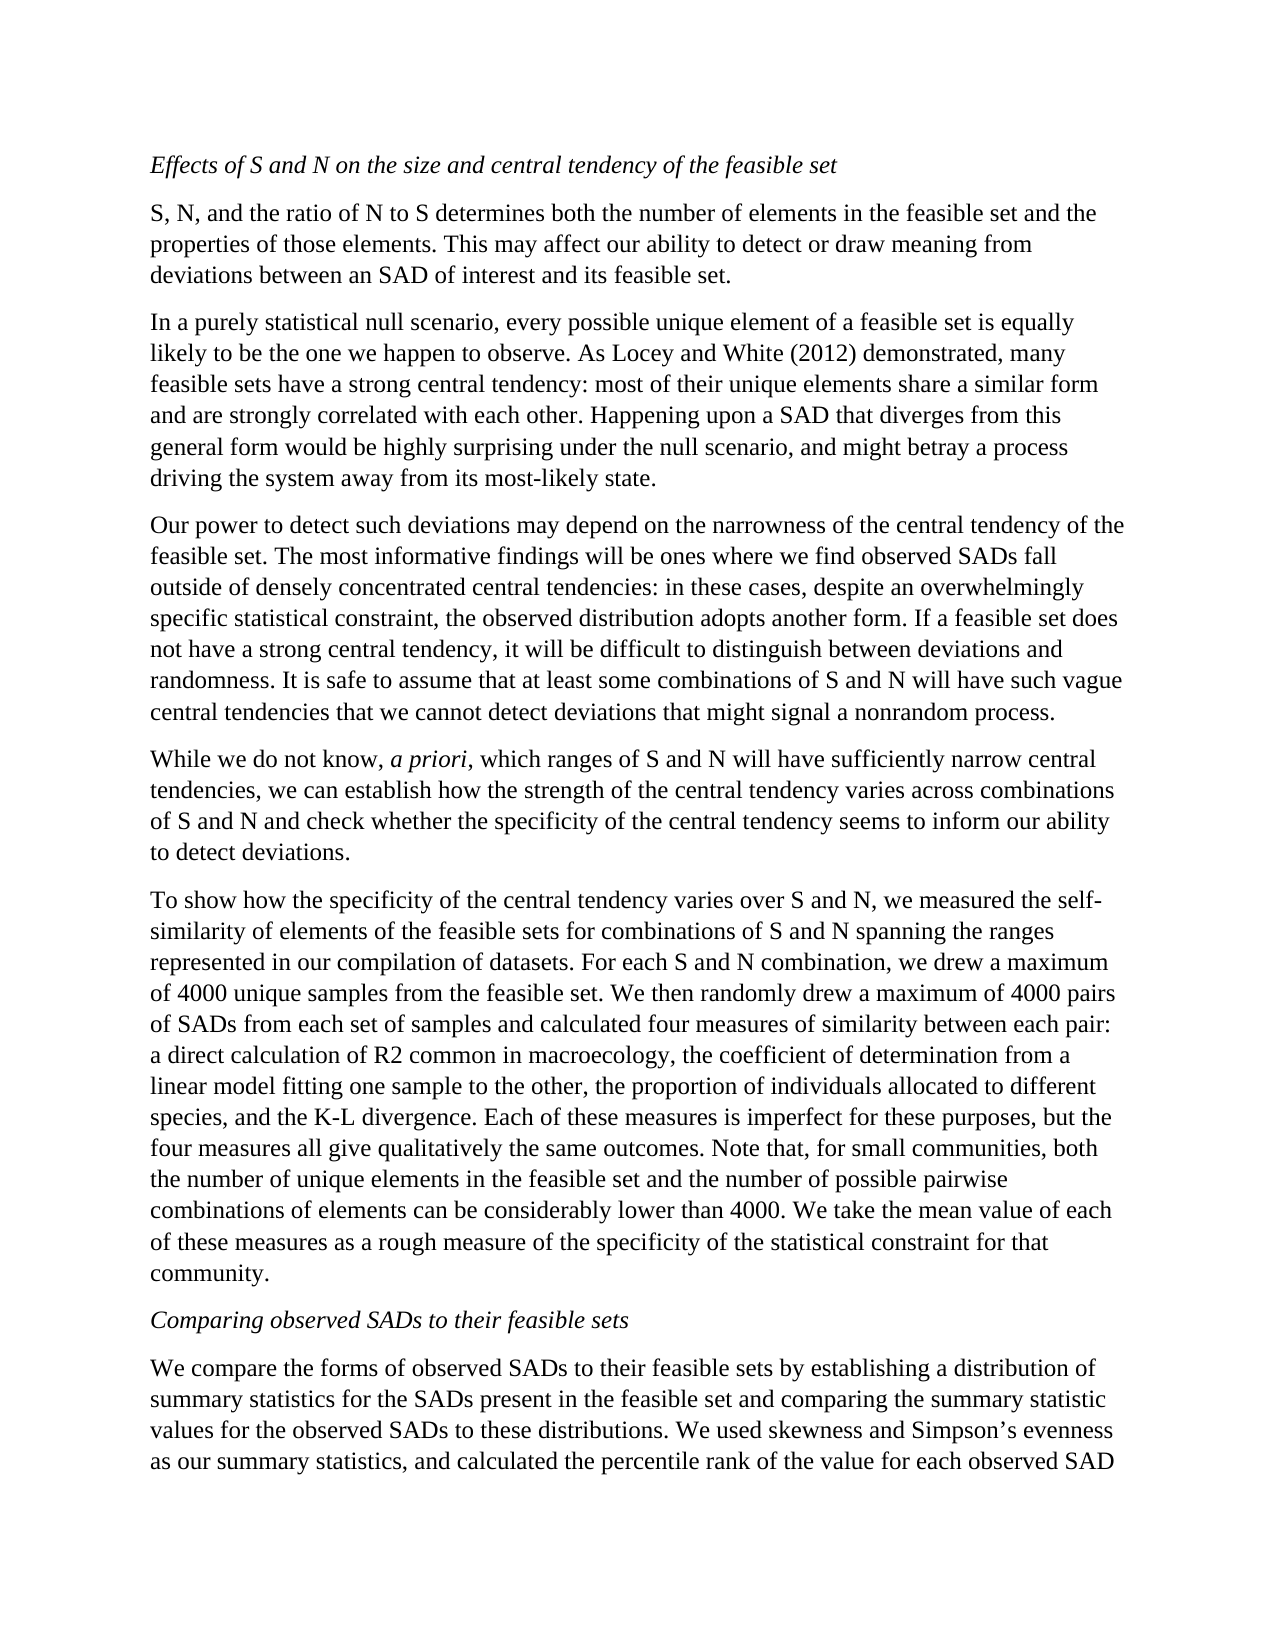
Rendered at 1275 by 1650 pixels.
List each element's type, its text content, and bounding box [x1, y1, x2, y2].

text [150, 1353, 1125, 1475]
text Effects of S and N on the size and central tendency of the feasible set [150, 150, 1125, 179]
text While we do not know, a priori, which ranges of S and N will have sufficiently narrow central tendencies, we can establish how the strength of the central tendency varies across combinations of S and N and check whether the specificity of the central tendency seems to inform our ability to detect deviations. [150, 744, 1125, 866]
text To show how the specificity of the central tendency varies over S and N, we measured the self-similarity of elements of the feasible sets for combinations of S and N spanning the ranges represented in our compilation of datasets. For each S and N combination, we drew a maximum of 4000 unique samples from the feasible set. We then randomly drew a maximum of 4000 pairs of SADs from each set of samples and calculated four measures of similarity between each pair: a direct calculation of R2 common in macroecology, the coefficient of determination from a linear model fitting one sample to the other, the proportion of individuals allocated to different species, and the K-L divergence. Each of these measures is imperfect for these purposes, but the four measures all give qualitatively the same outcomes. Note that, for small communities, both the number of unique elements in the feasible set and the number of possible pairwise combinations of elements can be considerably lower than 4000. We take the mean value of each of these measures as a rough measure of the specificity of the statistical constraint for that community. [150, 885, 1125, 1286]
text S, N, and the ratio of N to S determines both the number of elements in the feasible set and the properties of those elements. This may affect our ability to detect or draw meaning from deviations between an SAD of interest and its feasible set. [150, 198, 1125, 288]
text Our power to detect such deviations may depend on the narrowness of the central tendency of the feasible set. The most informative findings will be ones where we find observed SADs fall outside of densely concentrated central tendencies: in these cases, despite an overwhelmingly specific statistical constraint, the observed distribution adopts another form. If a feasible set does not have a strong central tendency, it will be difficult to distinguish between deviations and randomness. It is safe to assume that at least some combinations of S and N will have such vague central tendencies that we cannot detect deviations that might signal a nonrandom process. [150, 510, 1125, 725]
text Comparing observed SADs to their feasible sets [150, 1305, 1125, 1334]
text In a purely statistical null scenario, every possible unique element of a feasible set is equally likely to be the one we happen to observe. As Locey and White (2012) demonstrated, many feasible sets have a strong central tendency: most of their unique elements share a similar form and are strongly correlated with each other. Happening upon a SAD that diverges from this general form would be highly surprising under the null scenario, and might betray a process driving the system away from its most-likely state. [150, 307, 1125, 491]
